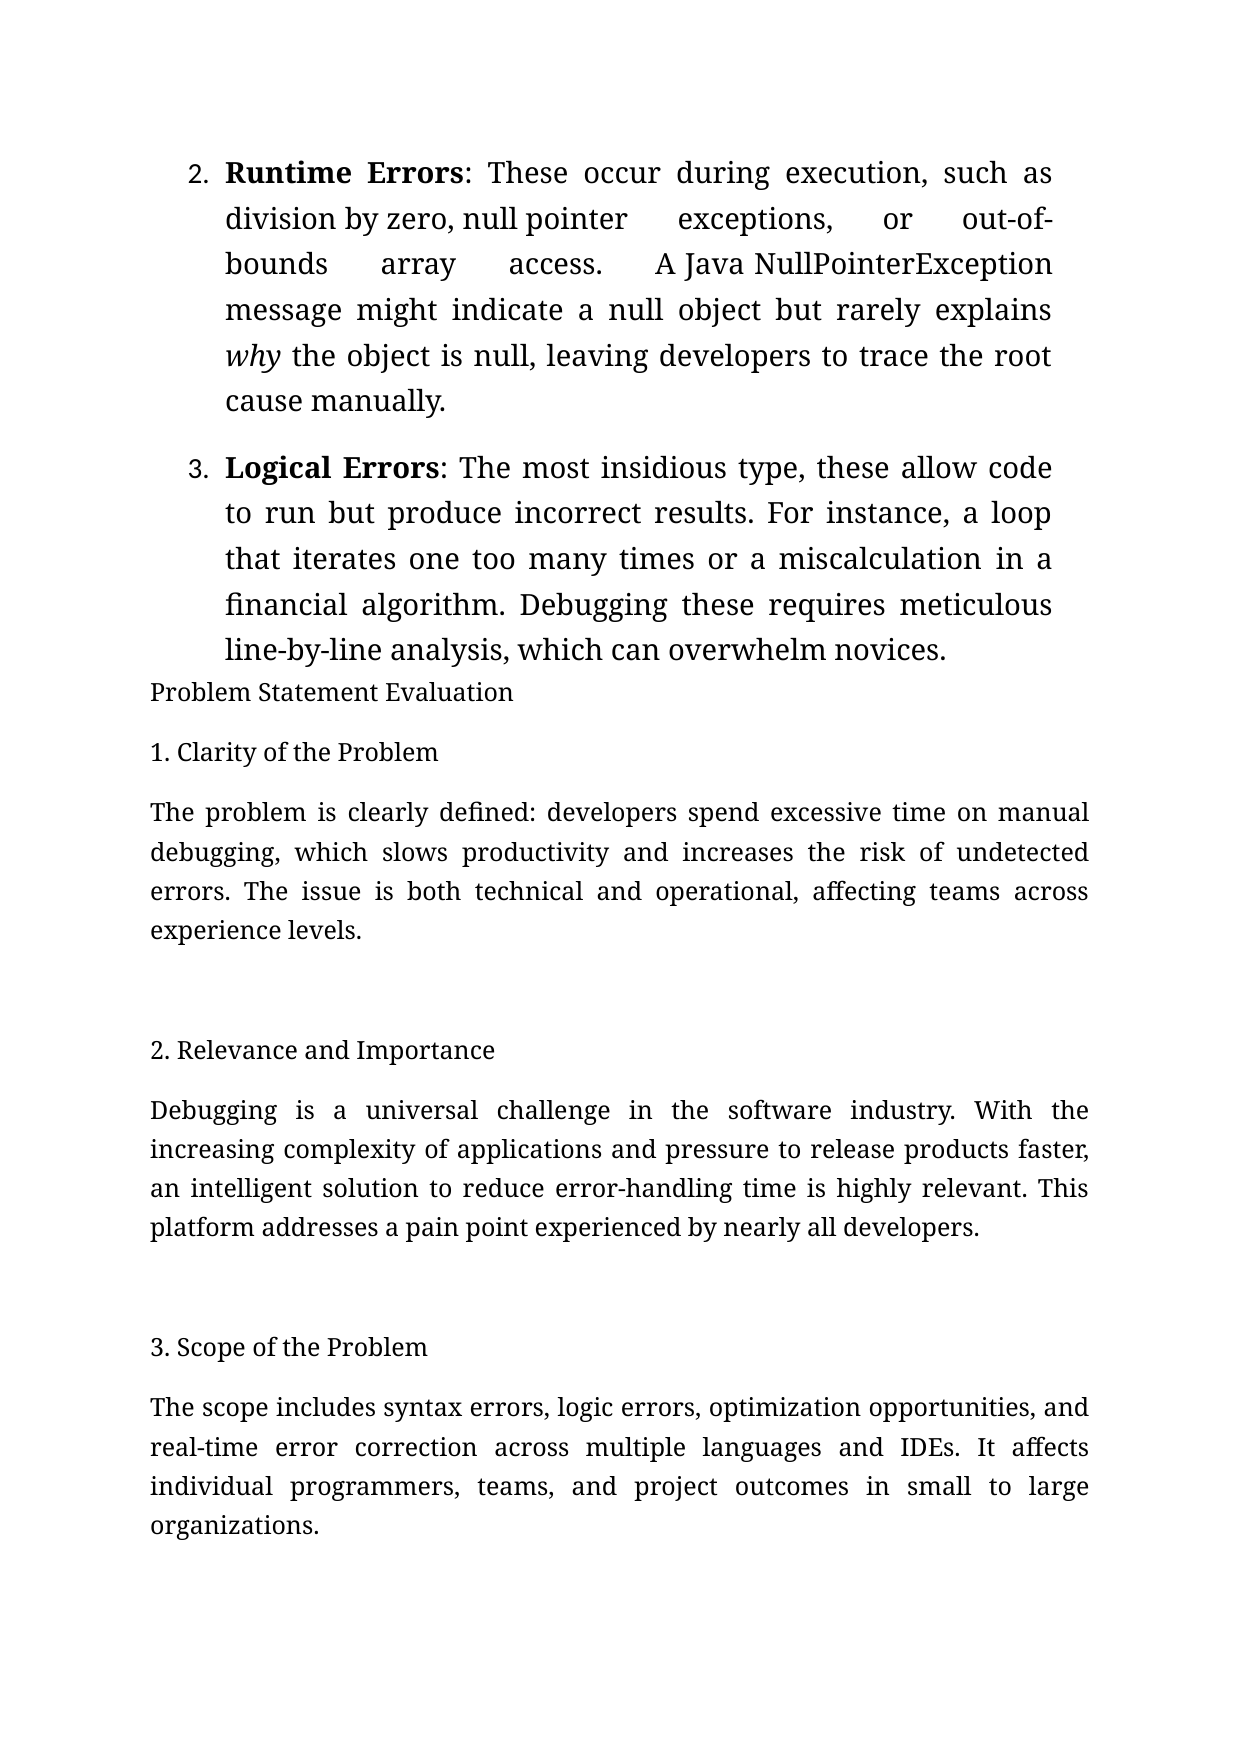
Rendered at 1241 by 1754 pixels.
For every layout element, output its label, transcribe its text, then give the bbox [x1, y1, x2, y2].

text 2. Relevance and Importance [150, 1032, 1090, 1067]
text The scope includes syntax errors, logic errors, optimization opportunities, and real-time error correction across multiple languages and IDEs. It affects individual programmers, teams, and project outcomes in small to large organizations. [150, 1390, 1090, 1542]
list Logical Errors: The most insidious type, these allow code to run but produce incorrect results. For instance, a loop that iterates one too many times or a miscalculation in a financial algorithm. Debugging these requires meticulous line-by-line analysis, which can overwhelm novices. [187, 447, 1053, 669]
text The problem is clearly defined: developers spend excessive time on manual debugging, which slows productivity and increases the risk of undetected errors. The issue is both technical and operational, affecting teams across experience levels. [150, 795, 1090, 947]
list Runtime Errors: These occur during execution, such as division by zero, null pointer exceptions, or out-of-bounds array access. A Java NullPointerException message might indicate a null object but rarely explains why the object is null, leaving developers to trace the root cause manually. [187, 152, 1053, 420]
text Problem Statement Evaluation [150, 675, 1090, 709]
text 1. Clarity of the Problem [150, 735, 1090, 769]
text Debugging is a universal challenge in the software industry. With the increasing complexity of applications and pressure to release products faster, an intelligent solution to reduce error-handling time is highly relevant. This platform addresses a pain point experienced by nearly all developers. [150, 1092, 1090, 1244]
text 3. Scope of the Problem [150, 1330, 1090, 1364]
